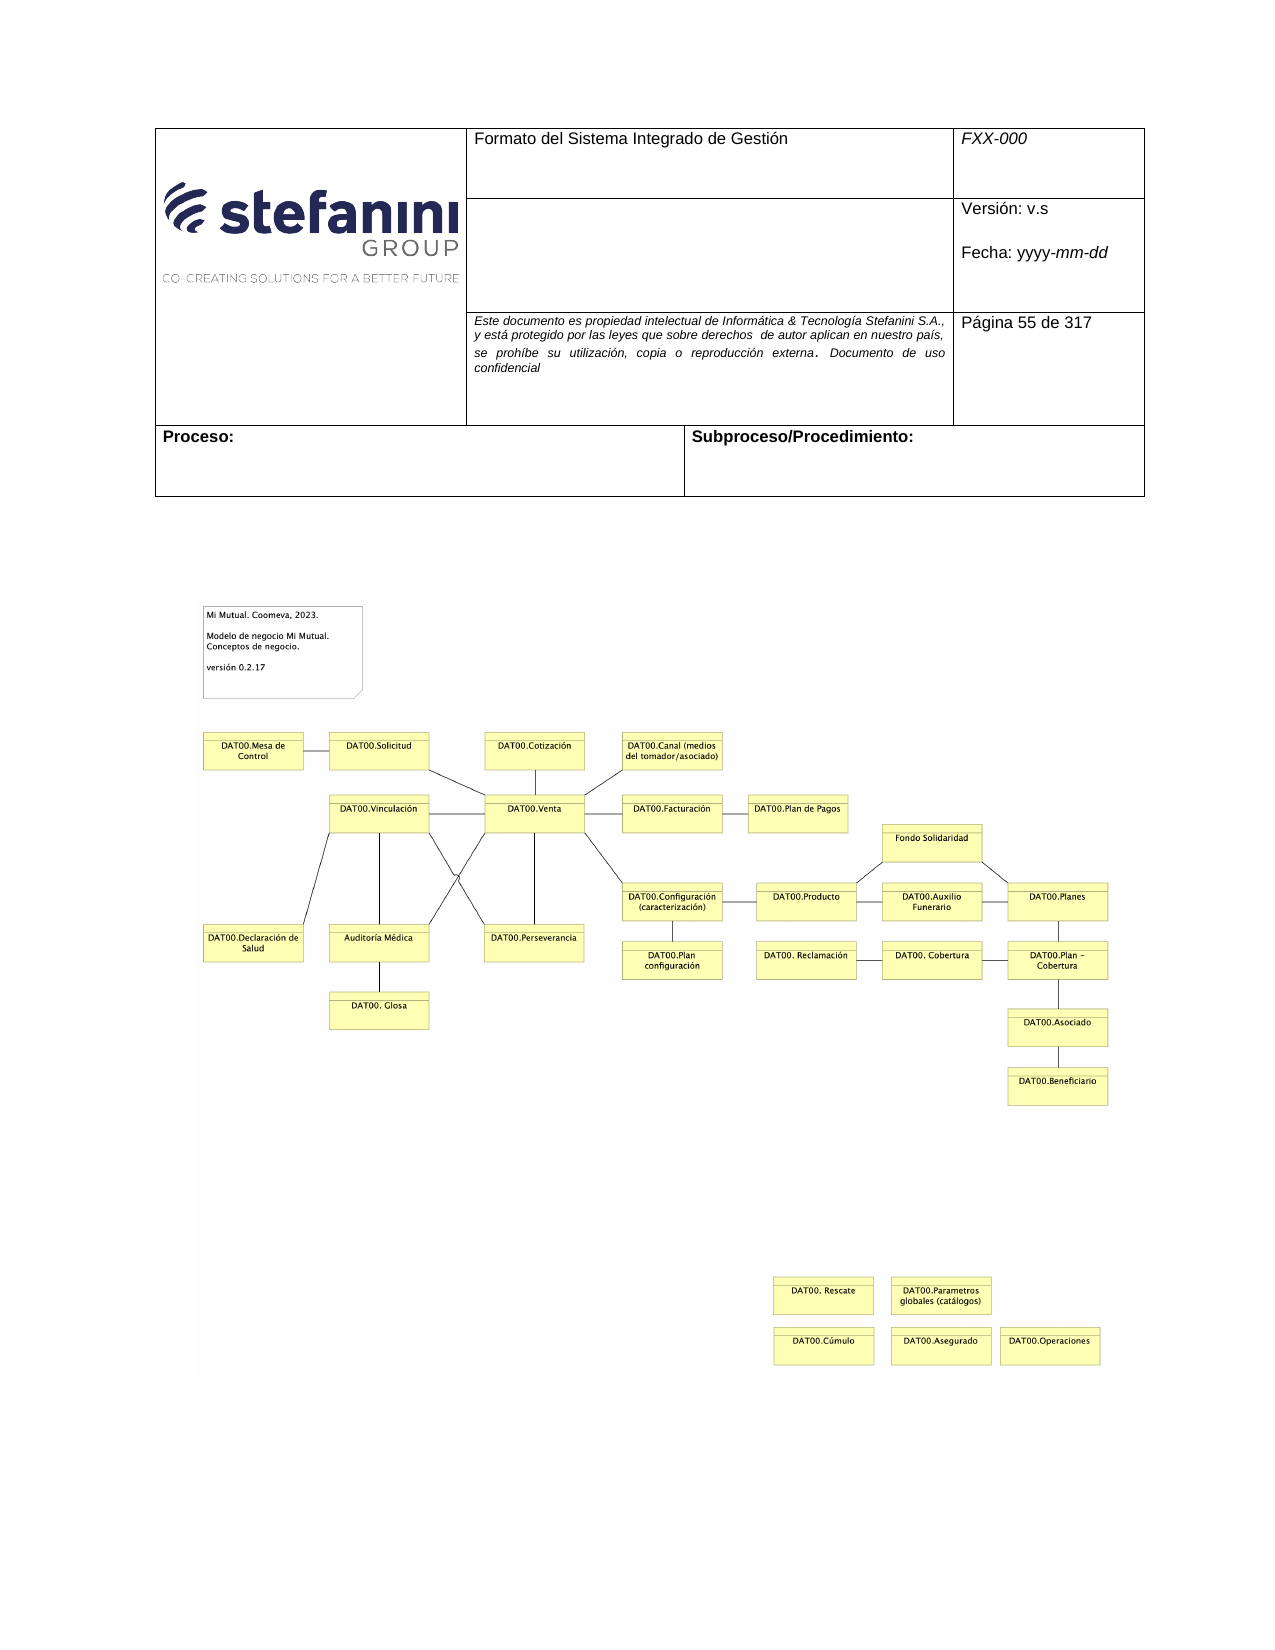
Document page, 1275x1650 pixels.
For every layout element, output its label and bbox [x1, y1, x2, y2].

picture [196, 599, 1115, 1376]
picture [162, 182, 460, 286]
